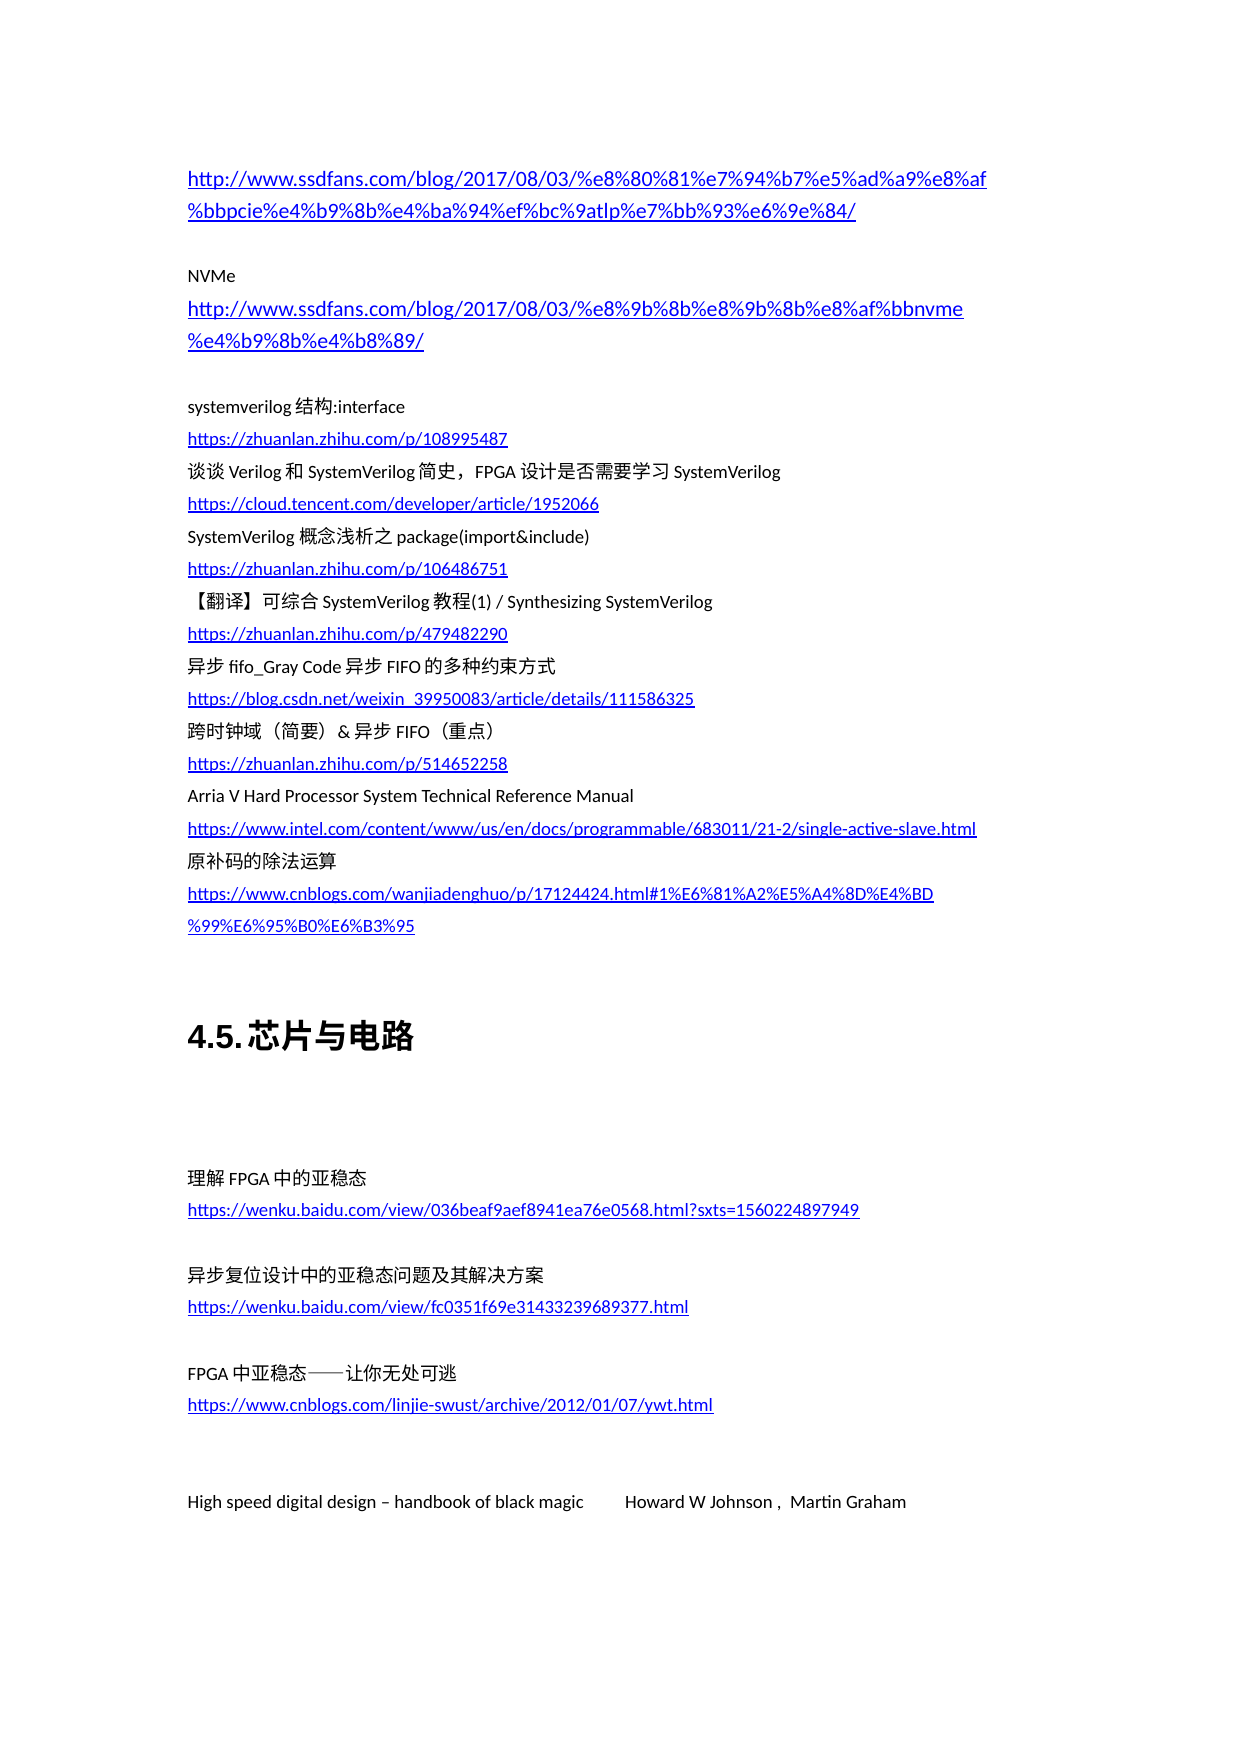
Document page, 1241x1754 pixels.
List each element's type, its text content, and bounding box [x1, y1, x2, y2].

list https://zhuanlan.zhihu.com/p/479482290 [187, 617, 1053, 649]
list 谈谈Verilog和SystemVerilog简史，FPGA设计是否需要学习SystemVerilog [187, 454, 1053, 487]
list 【翻译】可综合SystemVerilog教程(1) / Synthesizing SystemVerilog [187, 584, 1053, 617]
text https://wenku.baidu.com/view/036beaf9aef8941ea76e0568.html?sxts=1560224897949 [187, 1193, 1053, 1226]
list 原补码的除法运算 [187, 844, 1053, 877]
text https://www.cnblogs.com/linjie-swust/archive/2012/01/07/ywt.html [187, 1388, 1053, 1421]
list Arria V Hard Processor System Technical Reference Manual [187, 779, 1053, 812]
list https://cloud.tencent.com/developer/article/1952066 [187, 487, 1053, 519]
text https://wenku.baidu.com/view/fc0351f69e31433239689377.html [187, 1291, 1053, 1323]
text High speed digital design – handbook of black magic Howard W Johnson , Martin Graham [187, 1486, 1053, 1518]
list https://www.cnblogs.com/wanjiadenghuo/p/17124424.html#1%E6%81%A2%E5%A4%8D%E4%BD%99%E6%95%B0%E6%B3%95 [187, 877, 1053, 942]
list https://zhuanlan.zhihu.com/p/108995487 [187, 422, 1053, 454]
list 异步fifo_Gray Code异步FIFO的多种约束方式 [187, 649, 1053, 682]
text 理解FPGA中的亚稳态 [187, 1161, 1053, 1193]
list 跨时钟域（简要）& 异步FIFO（重点） [187, 714, 1053, 747]
text 异步复位设计中的亚稳态问题及其解决方案 [187, 1258, 1053, 1291]
text http://www.ssdfans.com/blog/2017/08/03/%e8%80%81%e7%94%b7%e5%ad%a9%e8%af%bbpcie%e4%b9%8b%e4%ba%94%ef%bc%9atlp%e7%bb%93%e6%9e%84/ [187, 162, 1053, 227]
list https://zhuanlan.zhihu.com/p/106486751 [187, 552, 1053, 584]
list systemverilog结构:interface [187, 389, 1053, 422]
text http://www.ssdfans.com/blog/2017/08/03/%e8%9b%8b%e8%9b%8b%e8%af%bbnvme%e4%b9%8b%e4%b8%89/ [187, 292, 1053, 357]
list SystemVerilog 概念浅析之package(import&include) [187, 519, 1053, 552]
text NVMe [187, 259, 1053, 292]
text FPGA中亚稳态——让你无处可逃 [187, 1356, 1053, 1388]
list https://blog.csdn.net/weixin_39950083/article/details/111586325 [187, 682, 1053, 714]
subtitle 芯片与电路 [187, 1002, 1053, 1067]
list https://zhuanlan.zhihu.com/p/514652258 [187, 747, 1053, 779]
text https://www.intel.com/content/www/us/en/docs/programmable/683011/21-2/single-active-slave.html [187, 812, 1053, 844]
